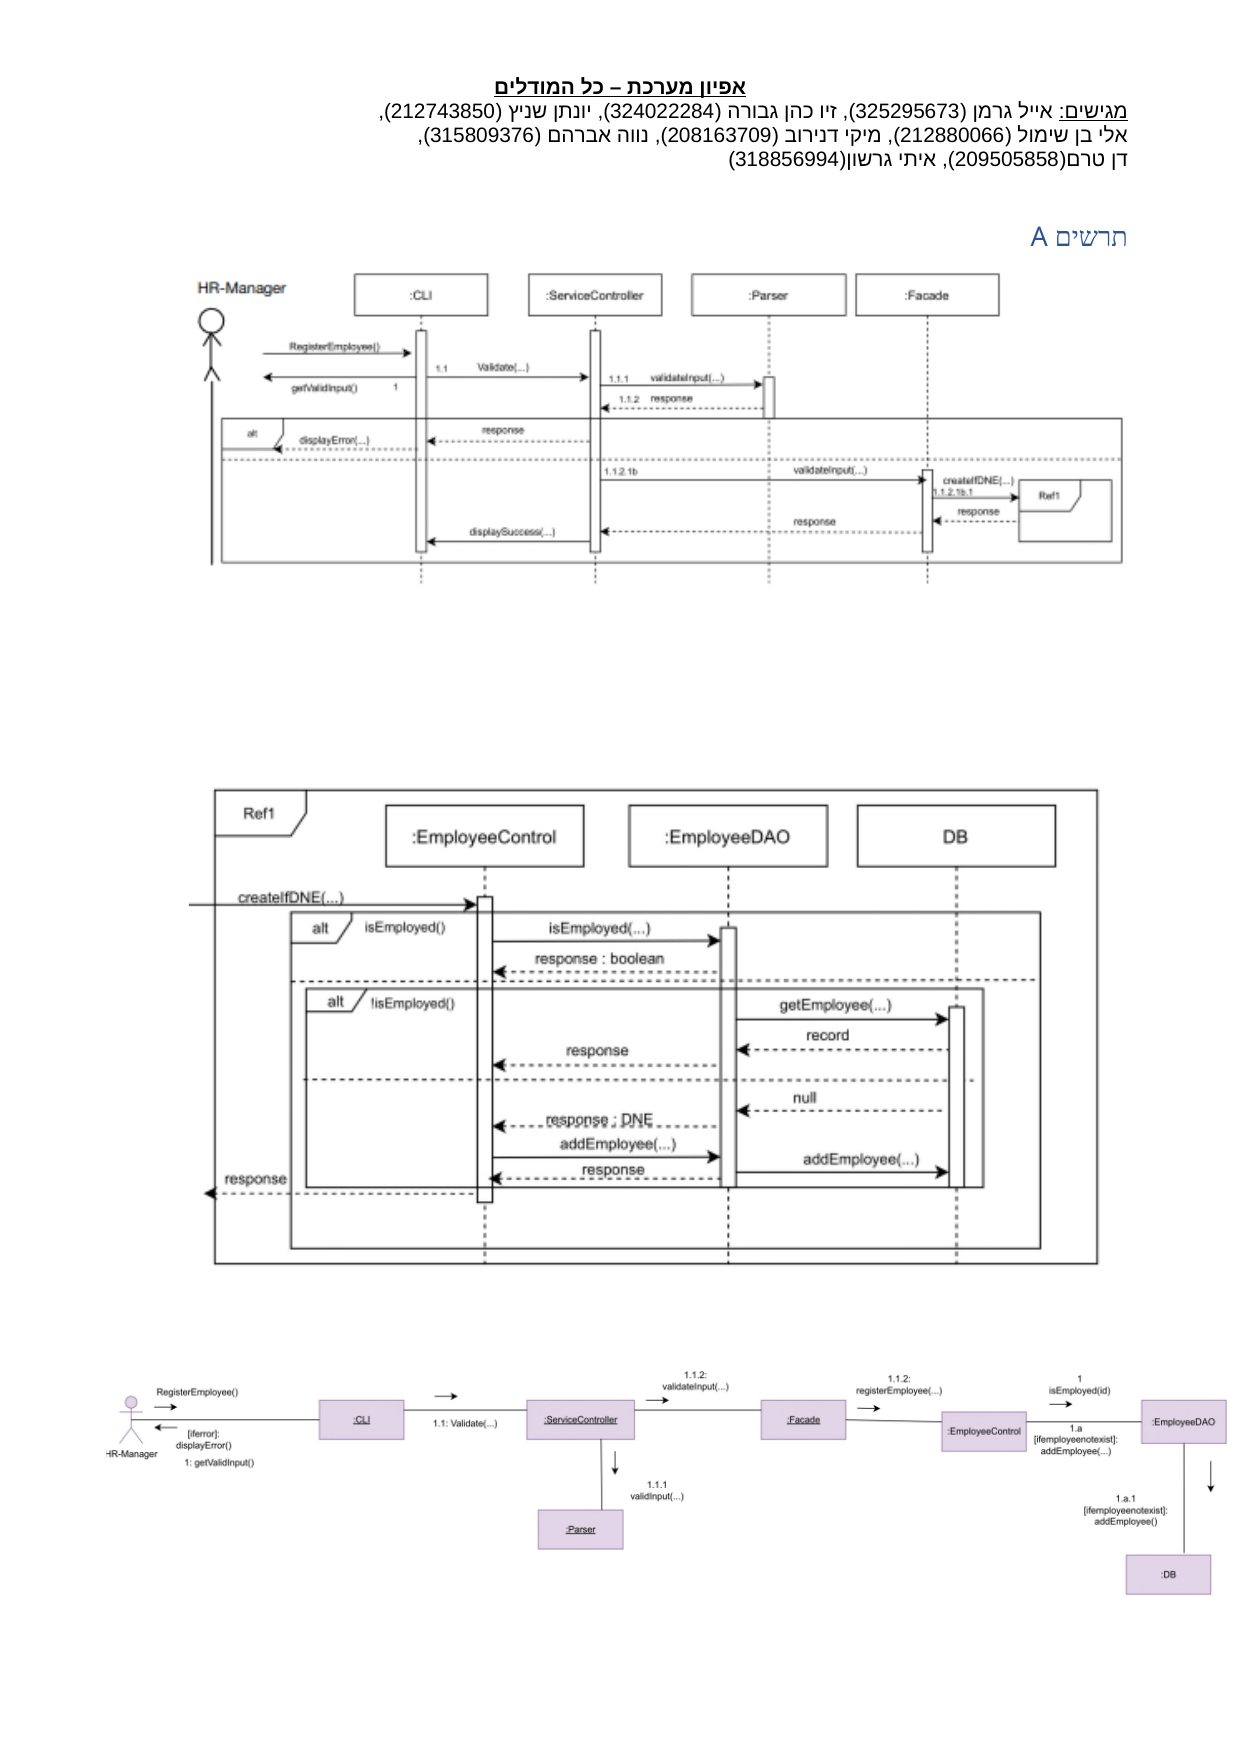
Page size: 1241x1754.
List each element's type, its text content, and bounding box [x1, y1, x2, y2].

picture [100, 1369, 1238, 1603]
picture [188, 257, 1128, 1313]
subtitle תרשים A [112, 218, 1128, 254]
